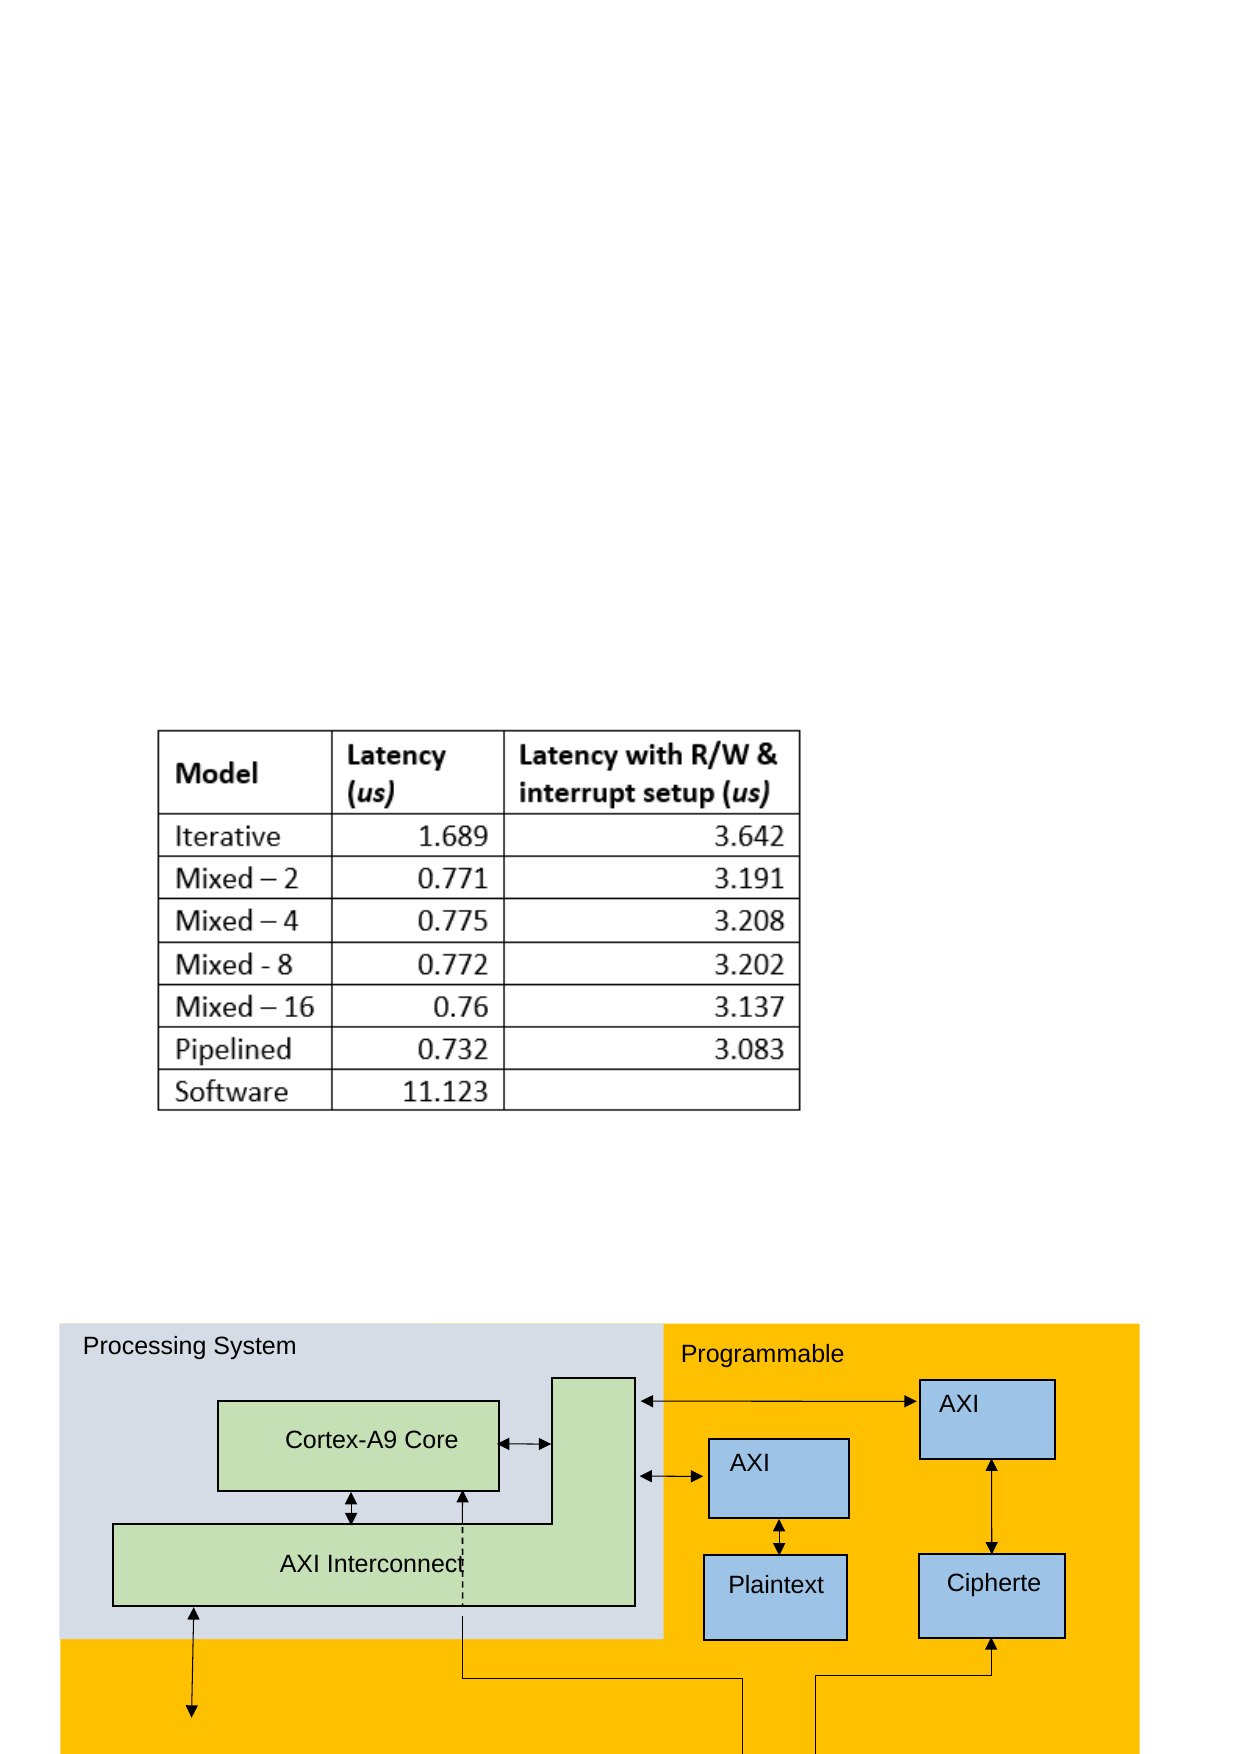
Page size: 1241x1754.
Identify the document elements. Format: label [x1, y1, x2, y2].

picture [150, 725, 807, 1122]
